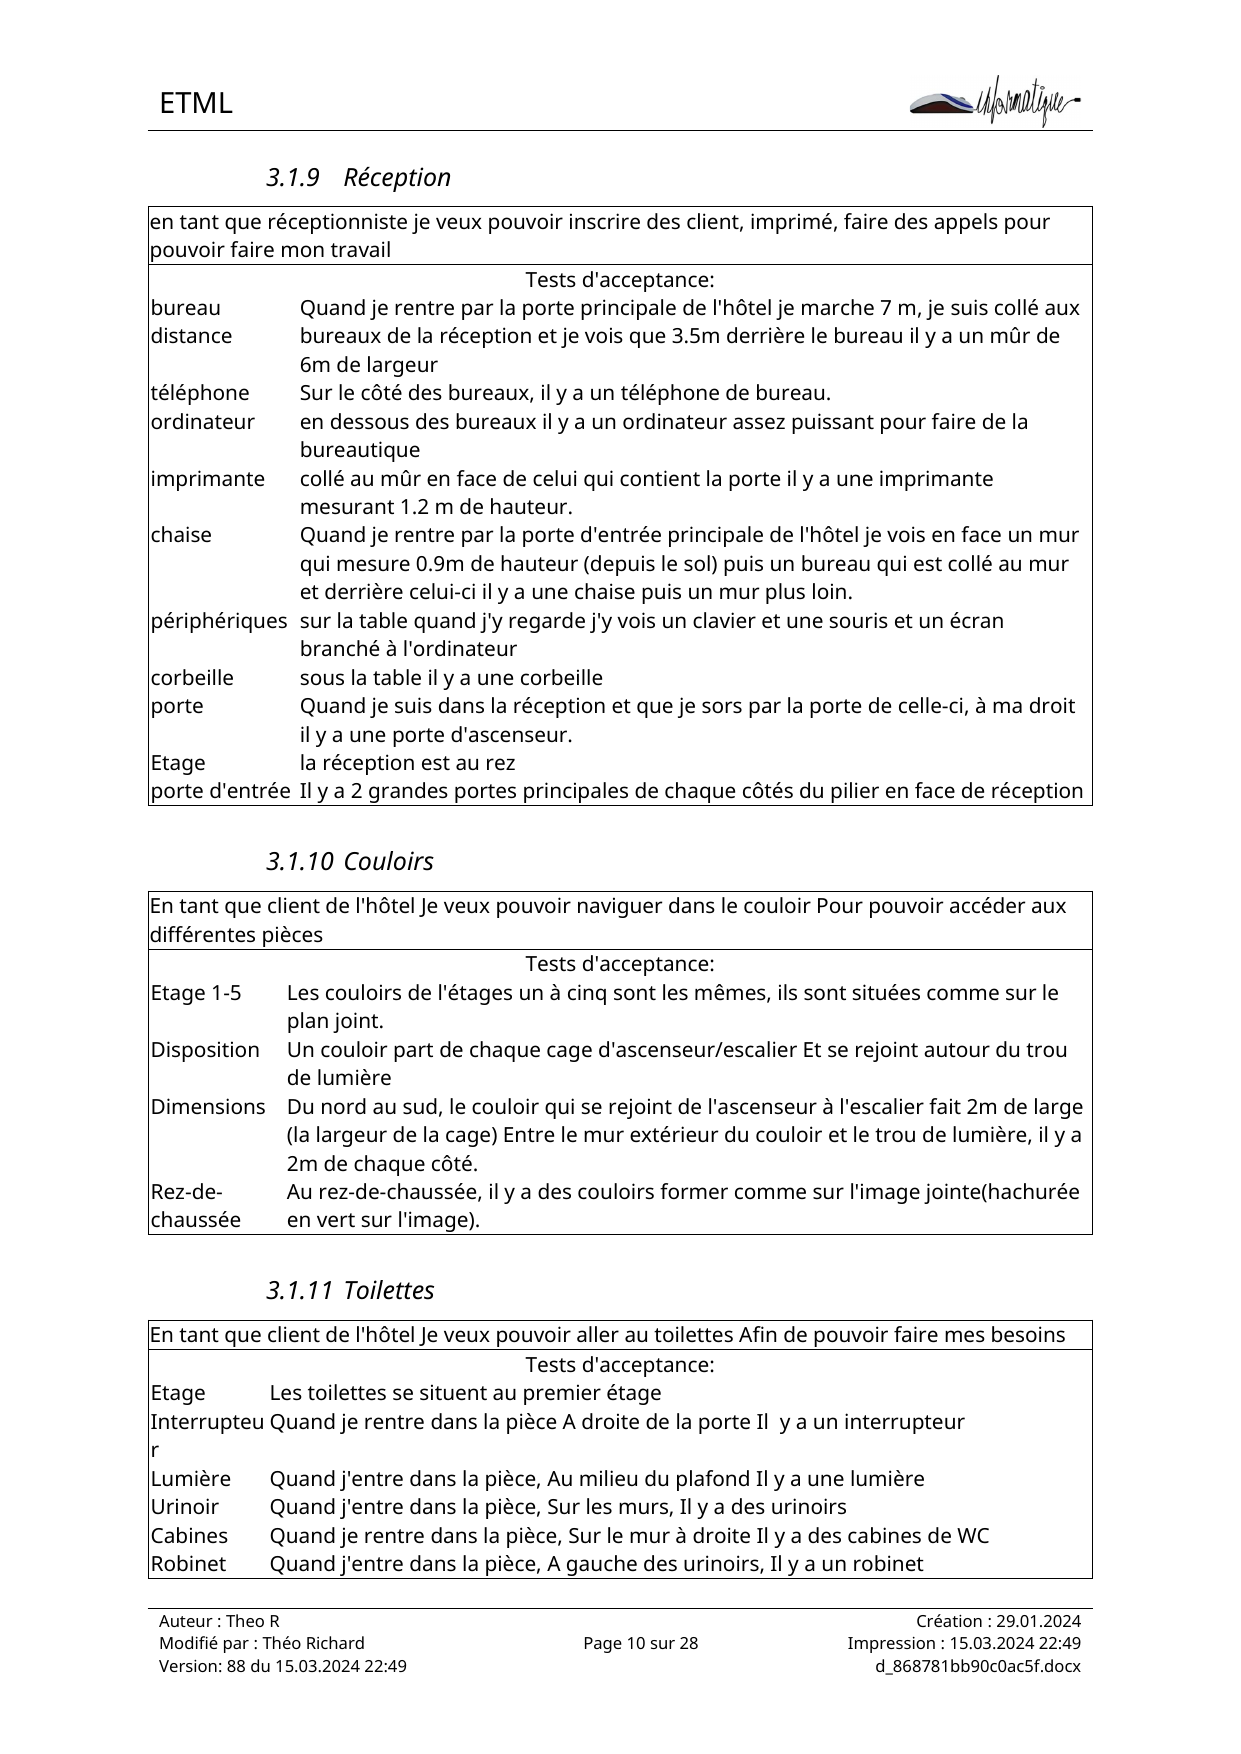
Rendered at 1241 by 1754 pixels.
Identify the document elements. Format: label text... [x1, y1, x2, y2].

subtitle Couloirs [266, 844, 1092, 878]
table_header en tant que réceptionniste je veux pouvoir inscrire des client, imprimé, faire des appels pour pouvoir faire mon travail [149, 207, 1092, 264]
subtitle Réception [266, 159, 1092, 193]
table_header En tant que client de l'hôtel Je veux pouvoir naviguer dans le couloir Pour pouvoir accéder aux différentes pièces [149, 892, 1092, 948]
table_header En tant que client de l'hôtel Je veux pouvoir aller au toilettes Afin de pouvoir faire mes besoins [149, 1321, 1092, 1349]
subtitle Toilettes [266, 1273, 1092, 1307]
table_cell Tests d'acceptance: [149, 265, 1092, 805]
picture [909, 75, 1082, 128]
table_cell Tests d'acceptance: [149, 1350, 1092, 1578]
table_cell Tests d'acceptance: [149, 950, 1092, 1234]
